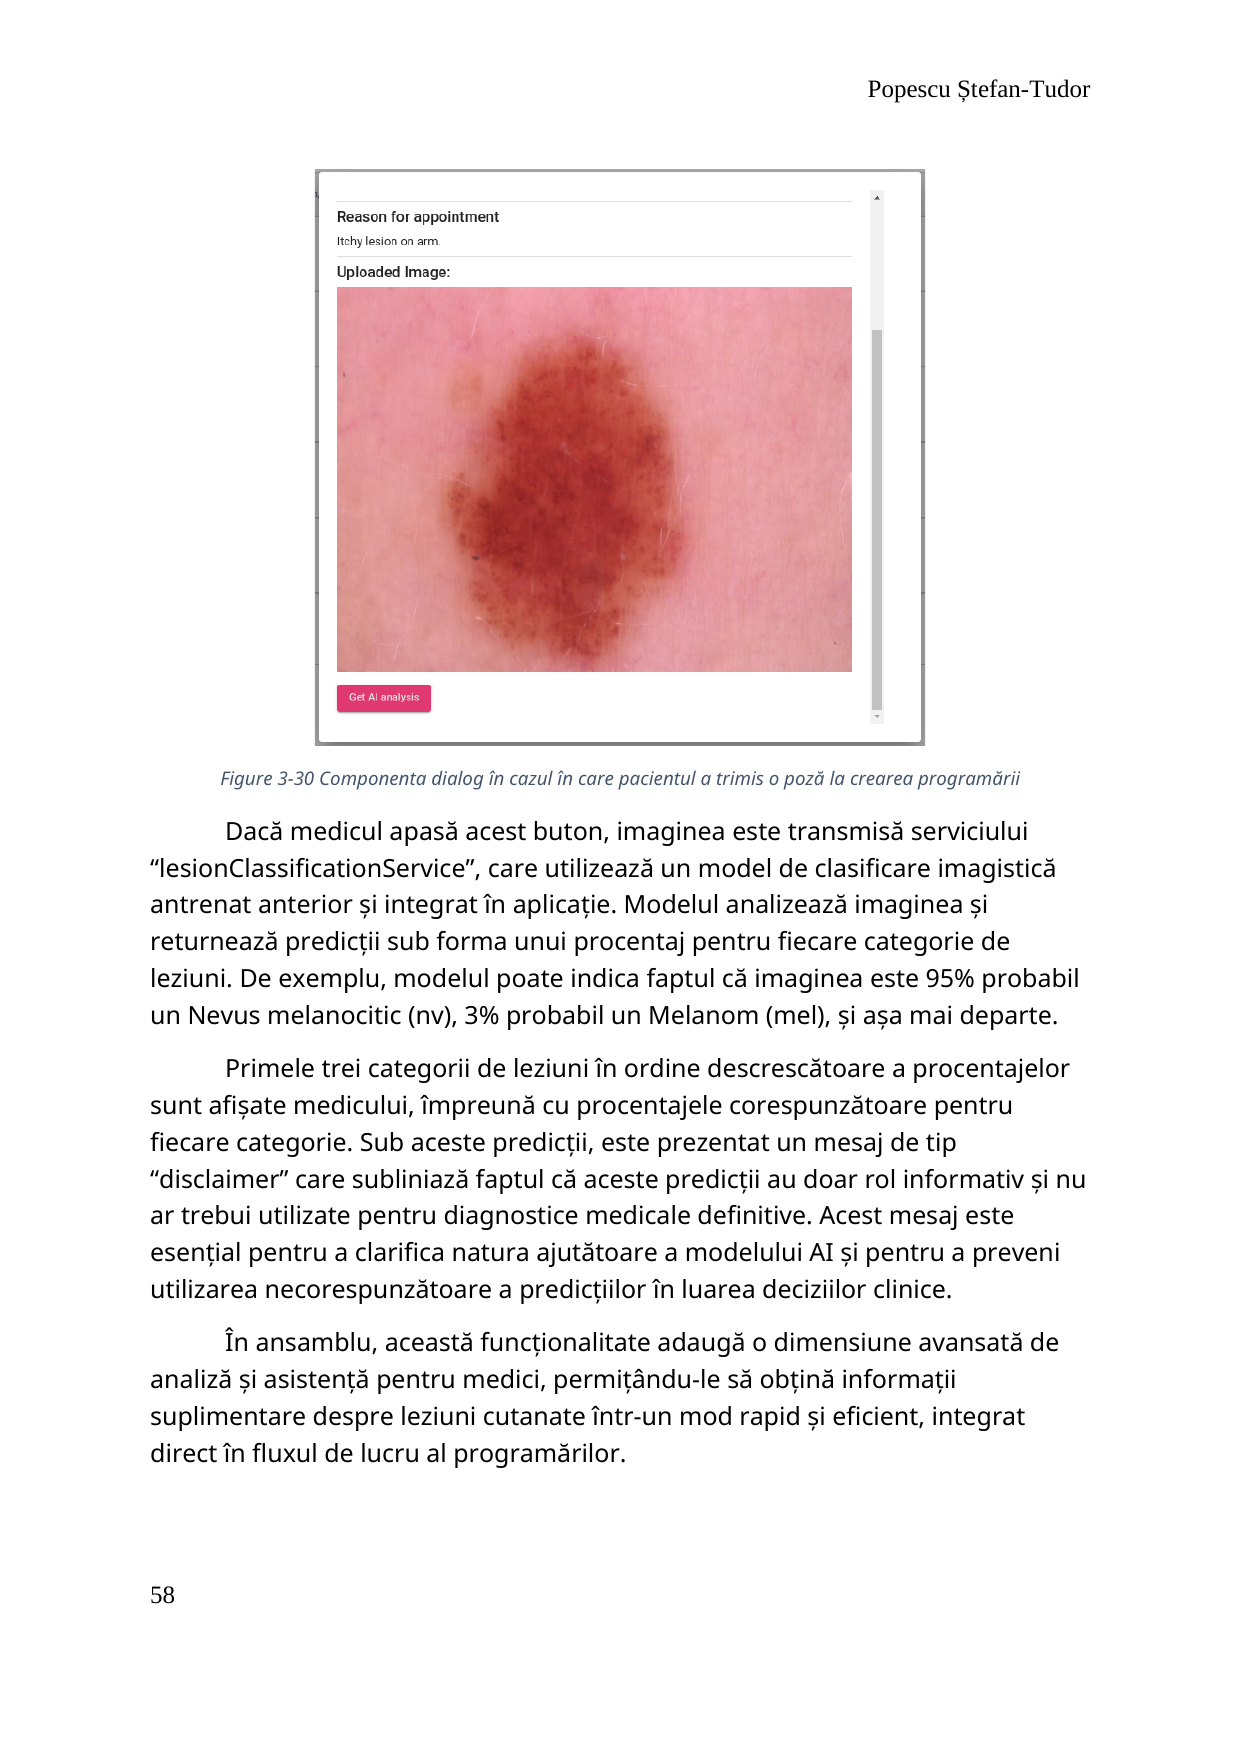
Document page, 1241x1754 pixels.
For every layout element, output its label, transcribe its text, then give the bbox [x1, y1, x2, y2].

text În ansamblu, această funcționalitate adaugă o dimensiune avansată de analiză și asistență pentru medici, permițându-le să obțină informații suplimentare despre leziuni cutanate într-un mod rapid și eficient, integrat direct în fluxul de lucru al programărilor. [150, 1325, 1090, 1469]
text Primele trei categorii de leziuni în ordine descrescătoare a procentajelor sunt afișate medicului, împreună cu procentajele corespunzătoare pentru fiecare categorie. Sub aceste predicții, este prezentat un mesaj de tip “disclaimer” care subliniază faptul că aceste predicții au doar rol informativ și nu ar trebui utilizate pentru diagnostice medicale definitive. Acest mesaj este esențial pentru a clarifica natura ajutătoare a modelului AI și pentru a preveni utilizarea necorespunzătoare a predicțiilor în luarea deciziilor clinice. [150, 1051, 1090, 1306]
picture [314, 169, 926, 746]
text Dacă medicul apasă acest buton, imaginea este transmisă serviciului “lesionClassificationService”, care utilizează un model de clasificare imagistică antrenat anterior și integrat în aplicație. Modelul analizează imaginea și returnează predicții sub forma unui procentaj pentru fiecare categorie de leziuni. De exemplu, modelul poate indica faptul că imaginea este 95% probabil un Nevus melanocitic (nv), 3% probabil un Melanom (mel), și așa mai departe. [150, 814, 1090, 1032]
